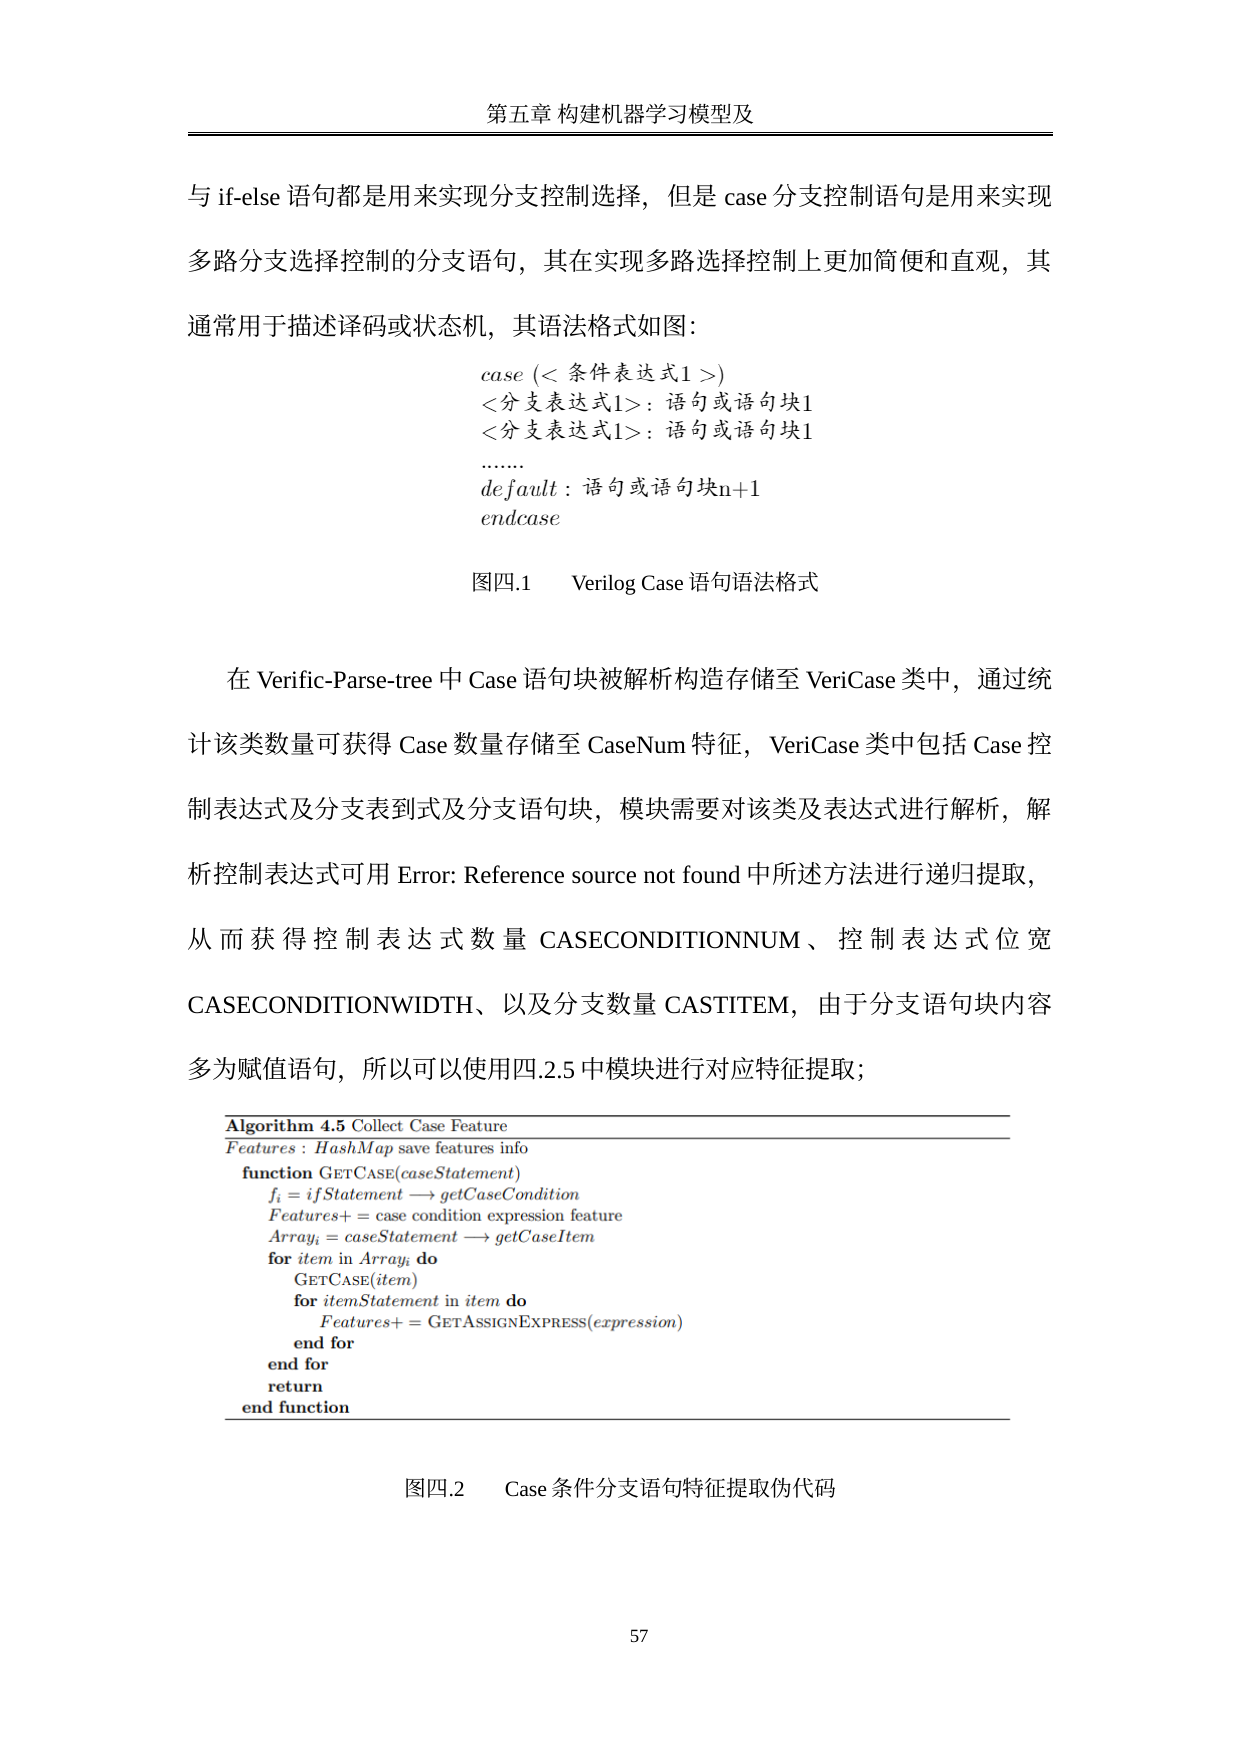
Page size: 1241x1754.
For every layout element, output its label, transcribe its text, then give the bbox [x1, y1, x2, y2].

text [187, 162, 1053, 357]
picture [212, 1100, 1042, 1432]
picture [467, 357, 823, 530]
text Verilog Case语句语法格式 [187, 564, 1053, 597]
text Case条件分支语句特征提取伪代码 [187, 1470, 1053, 1503]
